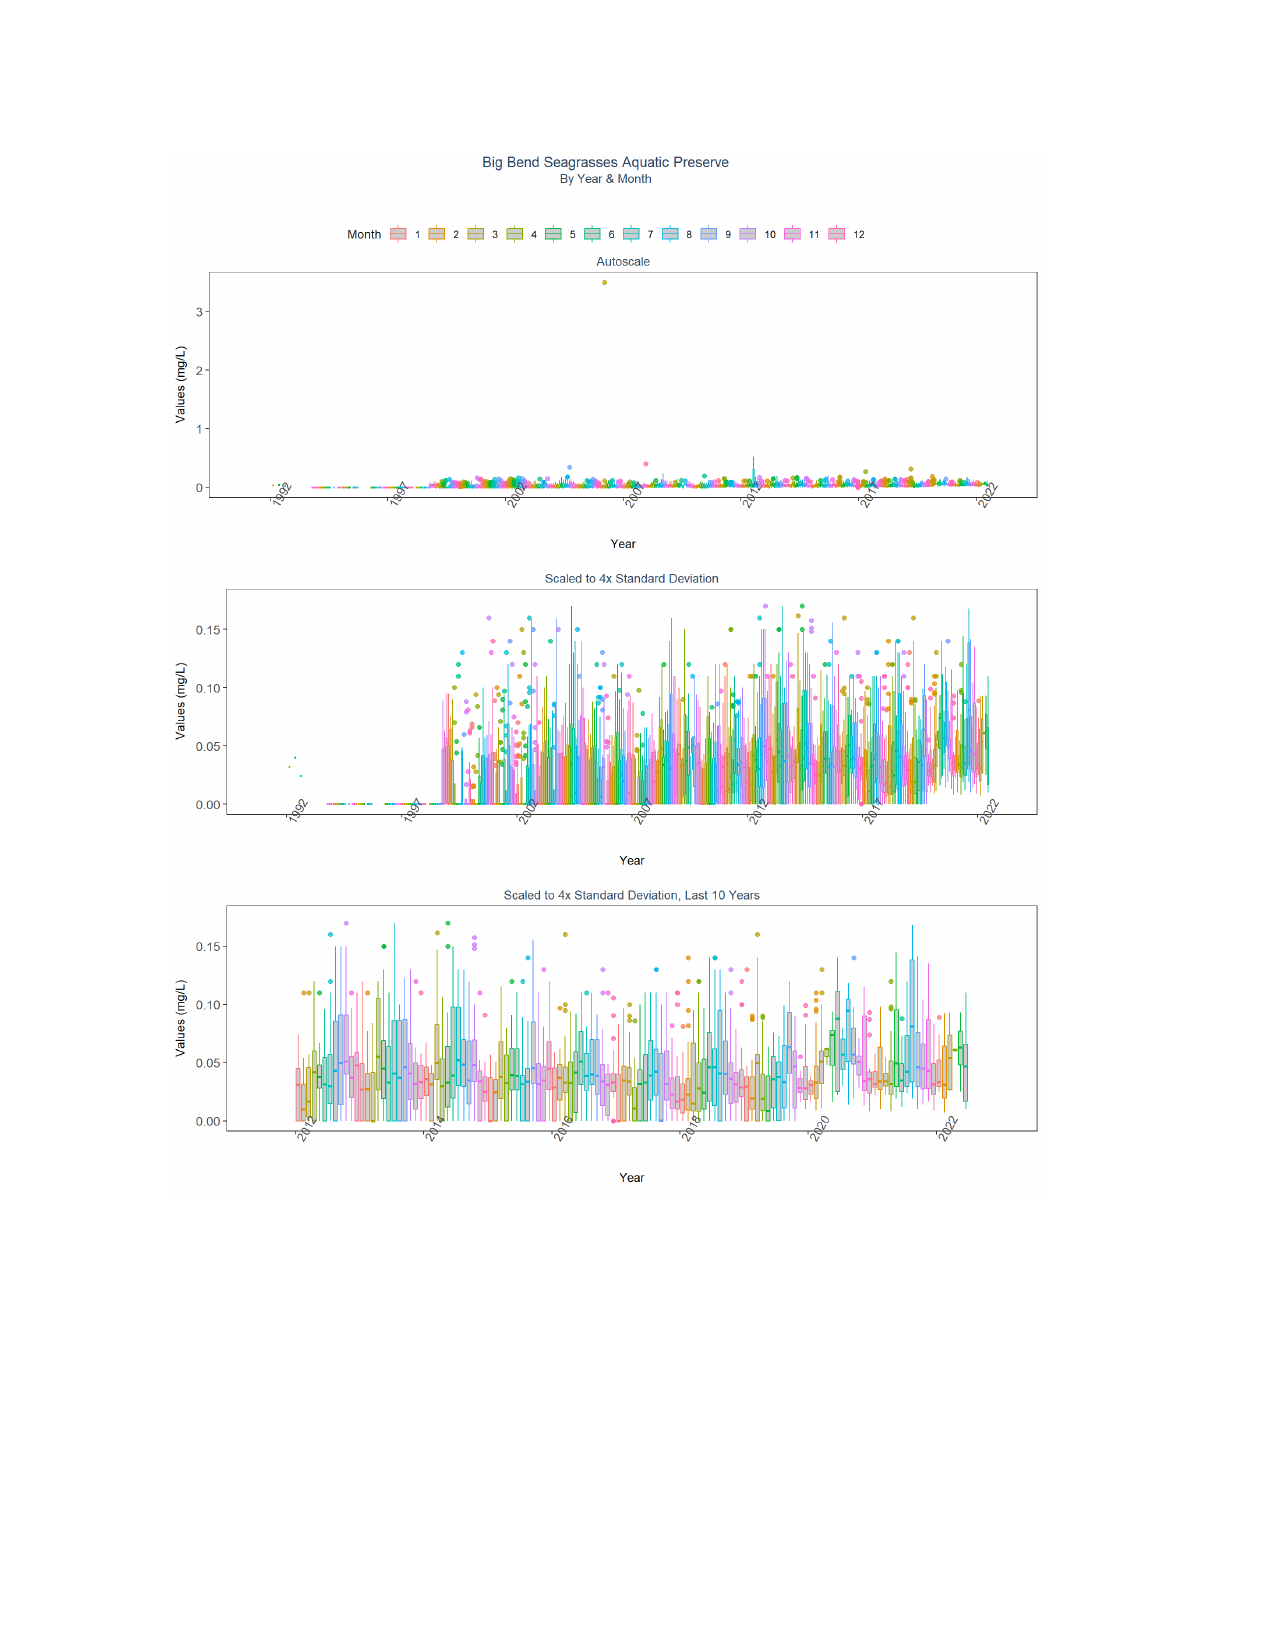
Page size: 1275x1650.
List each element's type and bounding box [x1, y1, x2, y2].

picture [168, 150, 1044, 1200]
